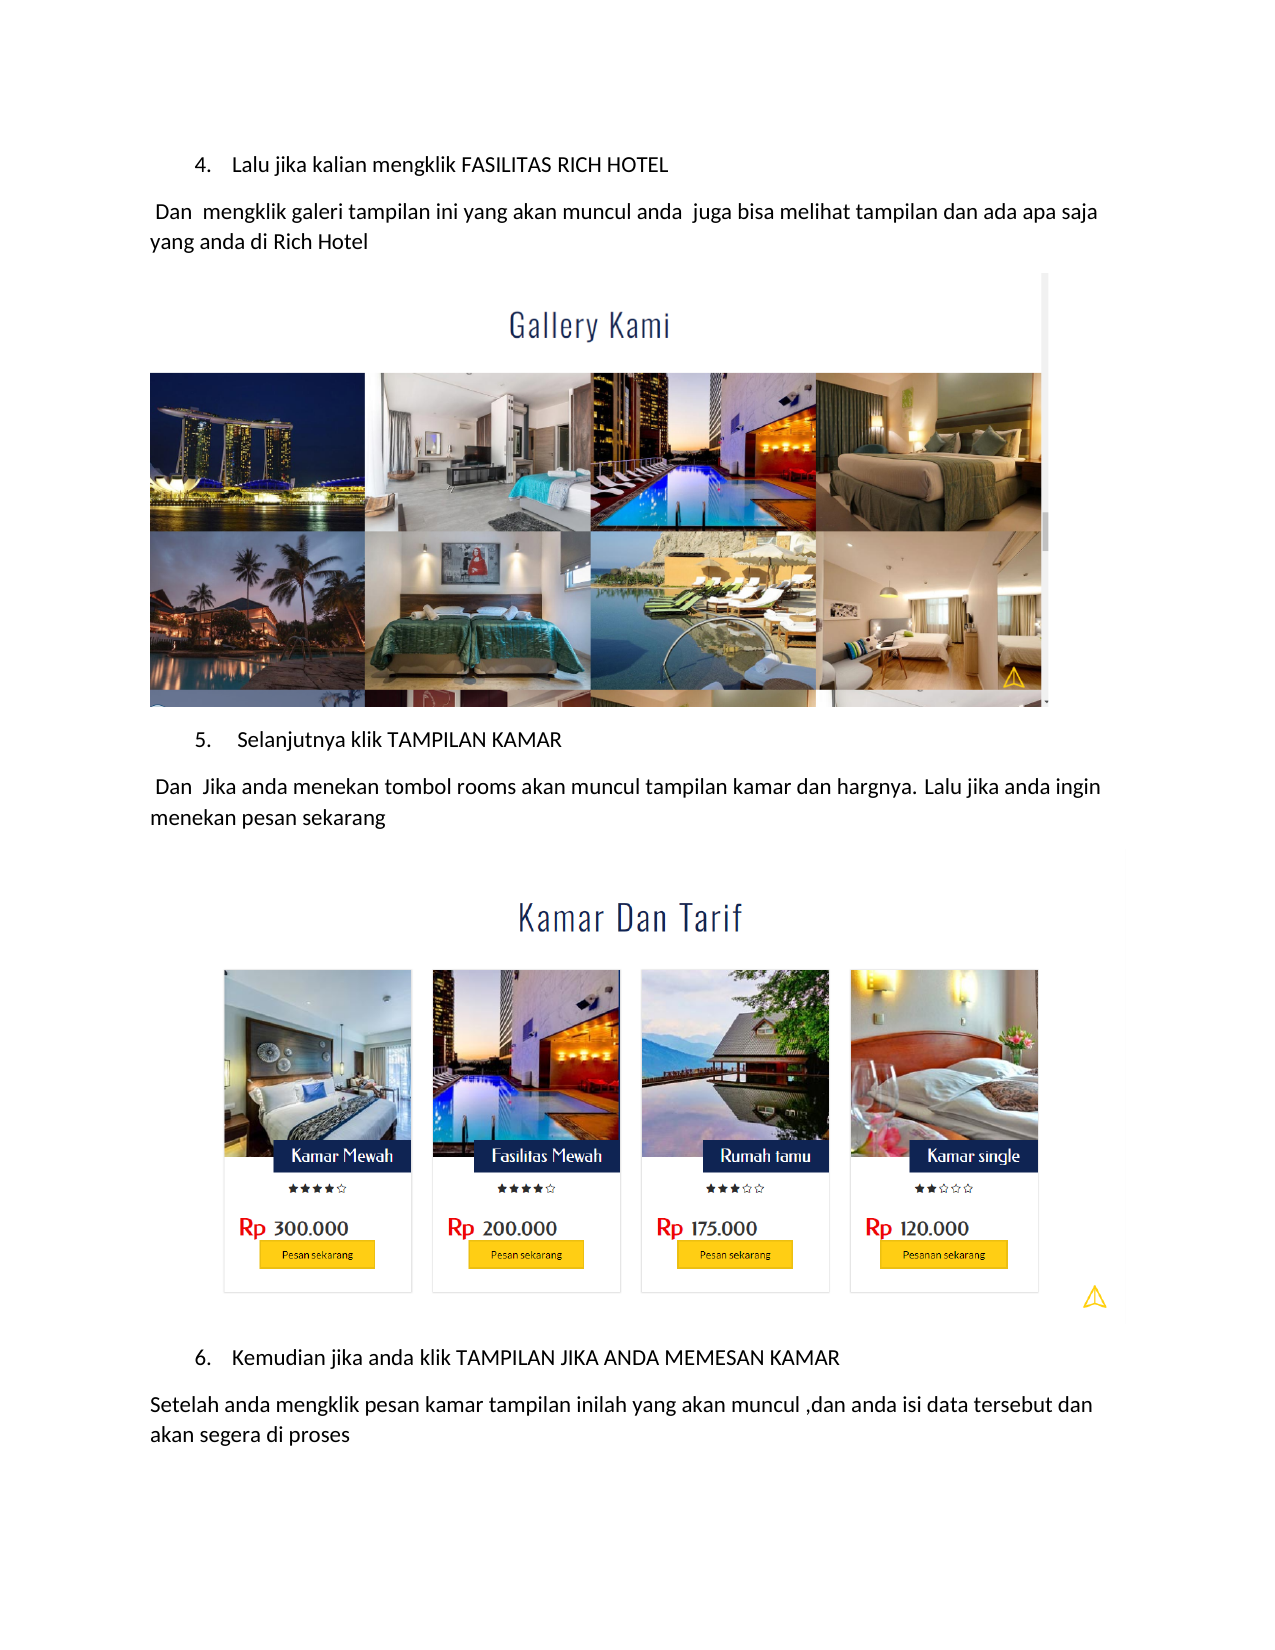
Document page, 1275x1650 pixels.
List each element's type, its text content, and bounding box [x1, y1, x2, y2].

text Dan Jika anda menekan tombol rooms akan muncul tampilan kamar dan hargnya. Lalu jika anda ingin menekan pesan sekarang [150, 772, 1125, 831]
picture [150, 273, 1049, 707]
list Selanjutnya klik TAMPILAN KAMAR [194, 726, 1125, 754]
list Kemudian jika anda klik TAMPILAN JIKA ANDA MEMESAN KAMAR [194, 1343, 1125, 1371]
picture [150, 849, 1125, 1324]
text Dan mengklik galeri tampilan ini yang akan muncul anda juga bisa melihat tampilan dan ada apa saja yang anda di Rich Hotel [150, 197, 1125, 255]
text Setelah anda mengklik pesan kamar tampilan inilah yang akan muncul ,dan anda isi data tersebut dan akan segera di proses [150, 1390, 1125, 1448]
list Lalu jika kalian mengklik FASILITAS RICH HOTEL [194, 150, 1125, 178]
